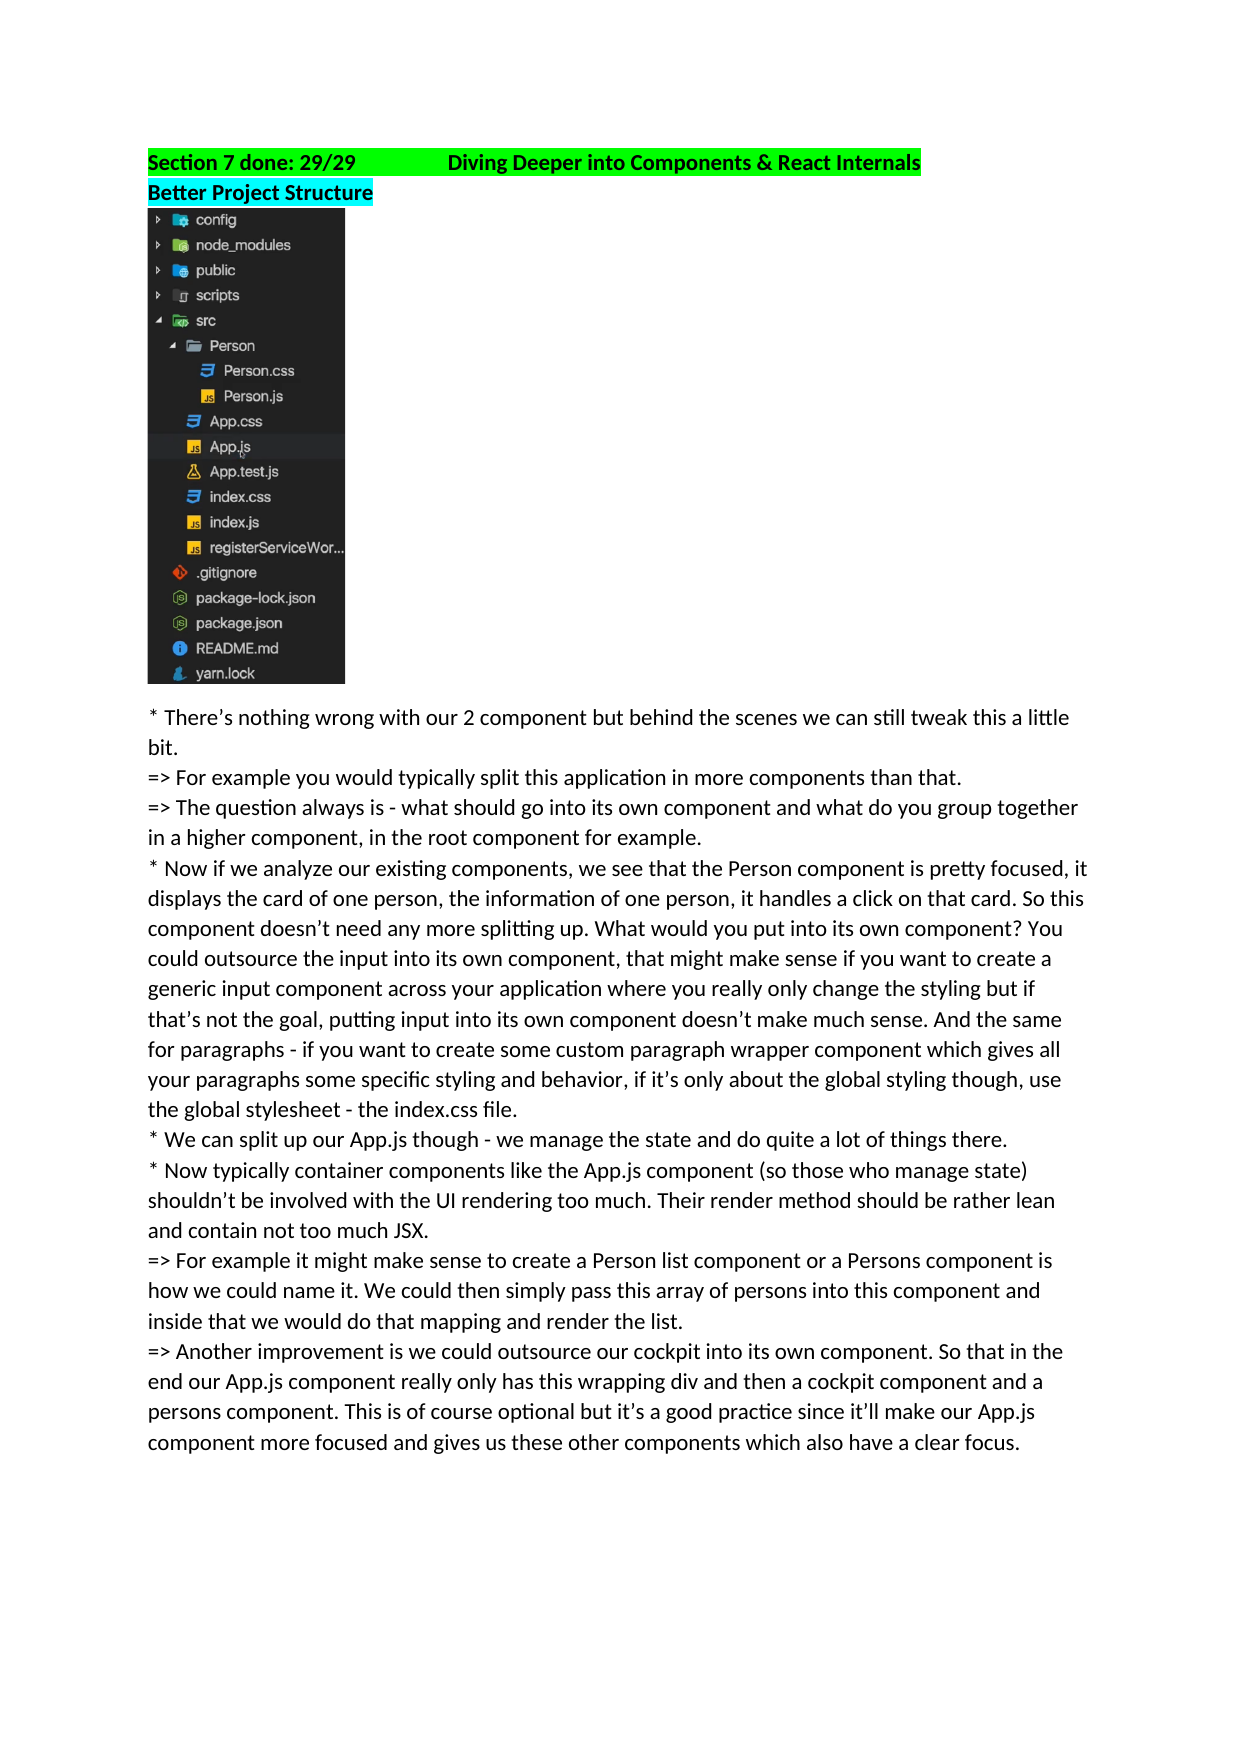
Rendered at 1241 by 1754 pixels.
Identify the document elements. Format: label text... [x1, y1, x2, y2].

text Section 7 done: 29/29 Diving Deeper into Components & React Internals Better Project Structure [148, 148, 1093, 684]
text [148, 703, 1093, 1456]
picture [147, 208, 346, 684]
